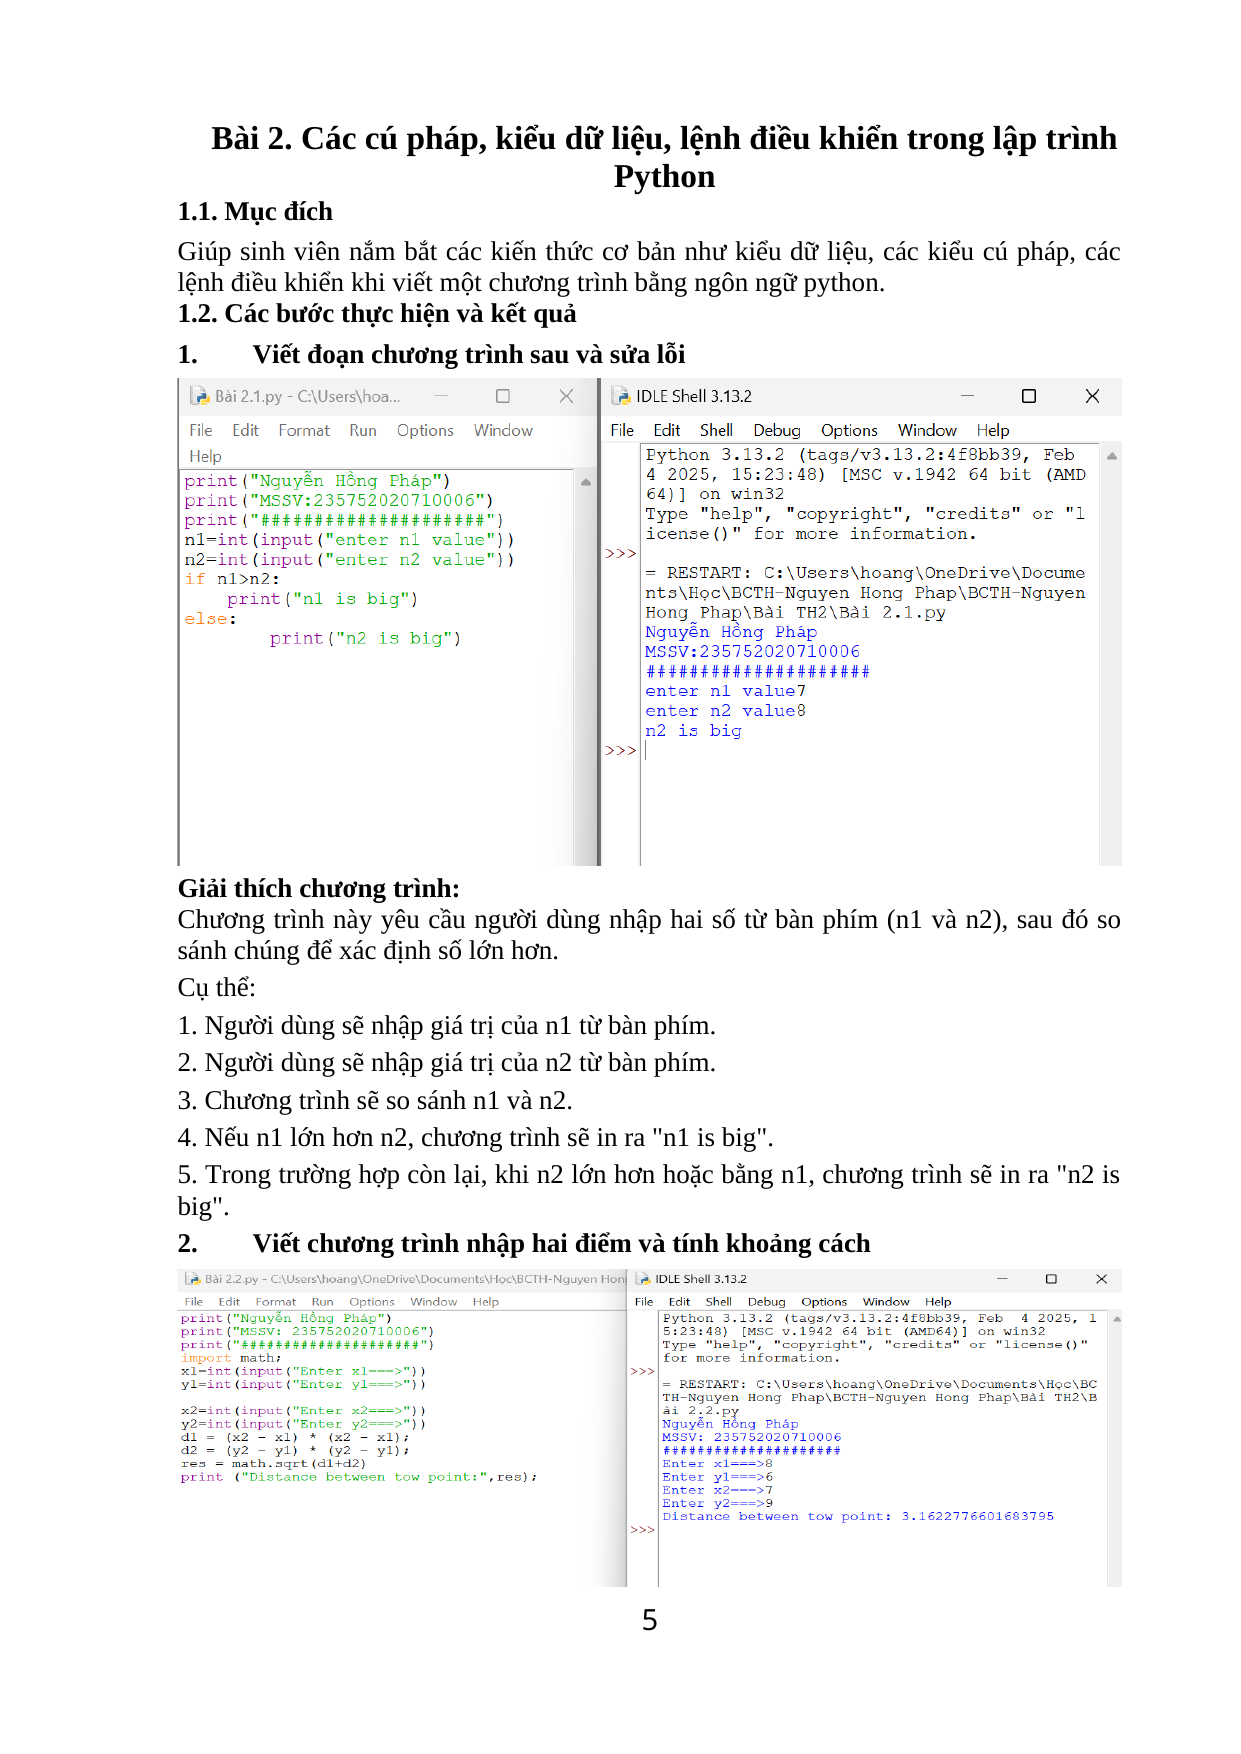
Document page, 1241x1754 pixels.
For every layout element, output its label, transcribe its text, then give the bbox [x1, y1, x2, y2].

subtitle Bài 2. Các cú pháp, kiểu dữ liệu, lệnh điều khiển trong lập trình Python [207, 118, 1122, 195]
list Mục đích [177, 195, 1122, 226]
text Giúp sinh viên nắm bắt các kiến thức cơ bản như kiểu dữ liệu, các kiểu cú pháp, các lệnh điều khiển khi viết một chương trình bằng ngôn ngữ python. [177, 235, 1122, 297]
text 5. Trong trường hợp còn lại, khi n2 lớn hơn hoặc bằng n1, chương trình sẽ in ra "n2 is big". [177, 1158, 1122, 1221]
text 1. Người dùng sẽ nhập giá trị của n1 từ bàn phím. [177, 1009, 1122, 1040]
picture [177, 378, 1123, 866]
list Viết đoạn chương trình sau và sửa lỗi [177, 338, 1122, 369]
list Viết chương trình nhập hai điểm và tính khoảng cách [177, 1227, 1122, 1258]
text 4. Nếu n1 lớn hơn n2, chương trình sẽ in ra "n1 is big". [177, 1121, 1122, 1152]
text Chương trình này yêu cầu người dùng nhập hai số từ bàn phím (n1 và n2), sau đó so sánh chúng để xác định số lớn hơn. [177, 903, 1122, 965]
list Các bước thực hiện và kết quả [177, 297, 1122, 329]
text 2. Người dùng sẽ nhập giá trị của n2 từ bàn phím. [177, 1046, 1122, 1077]
picture [177, 1269, 1123, 1587]
text Cụ thể: [177, 972, 1122, 1003]
text Giải thích chương trình: [177, 872, 1122, 903]
text 3. Chương trình sẽ so sánh n1 và n2. [177, 1084, 1122, 1115]
